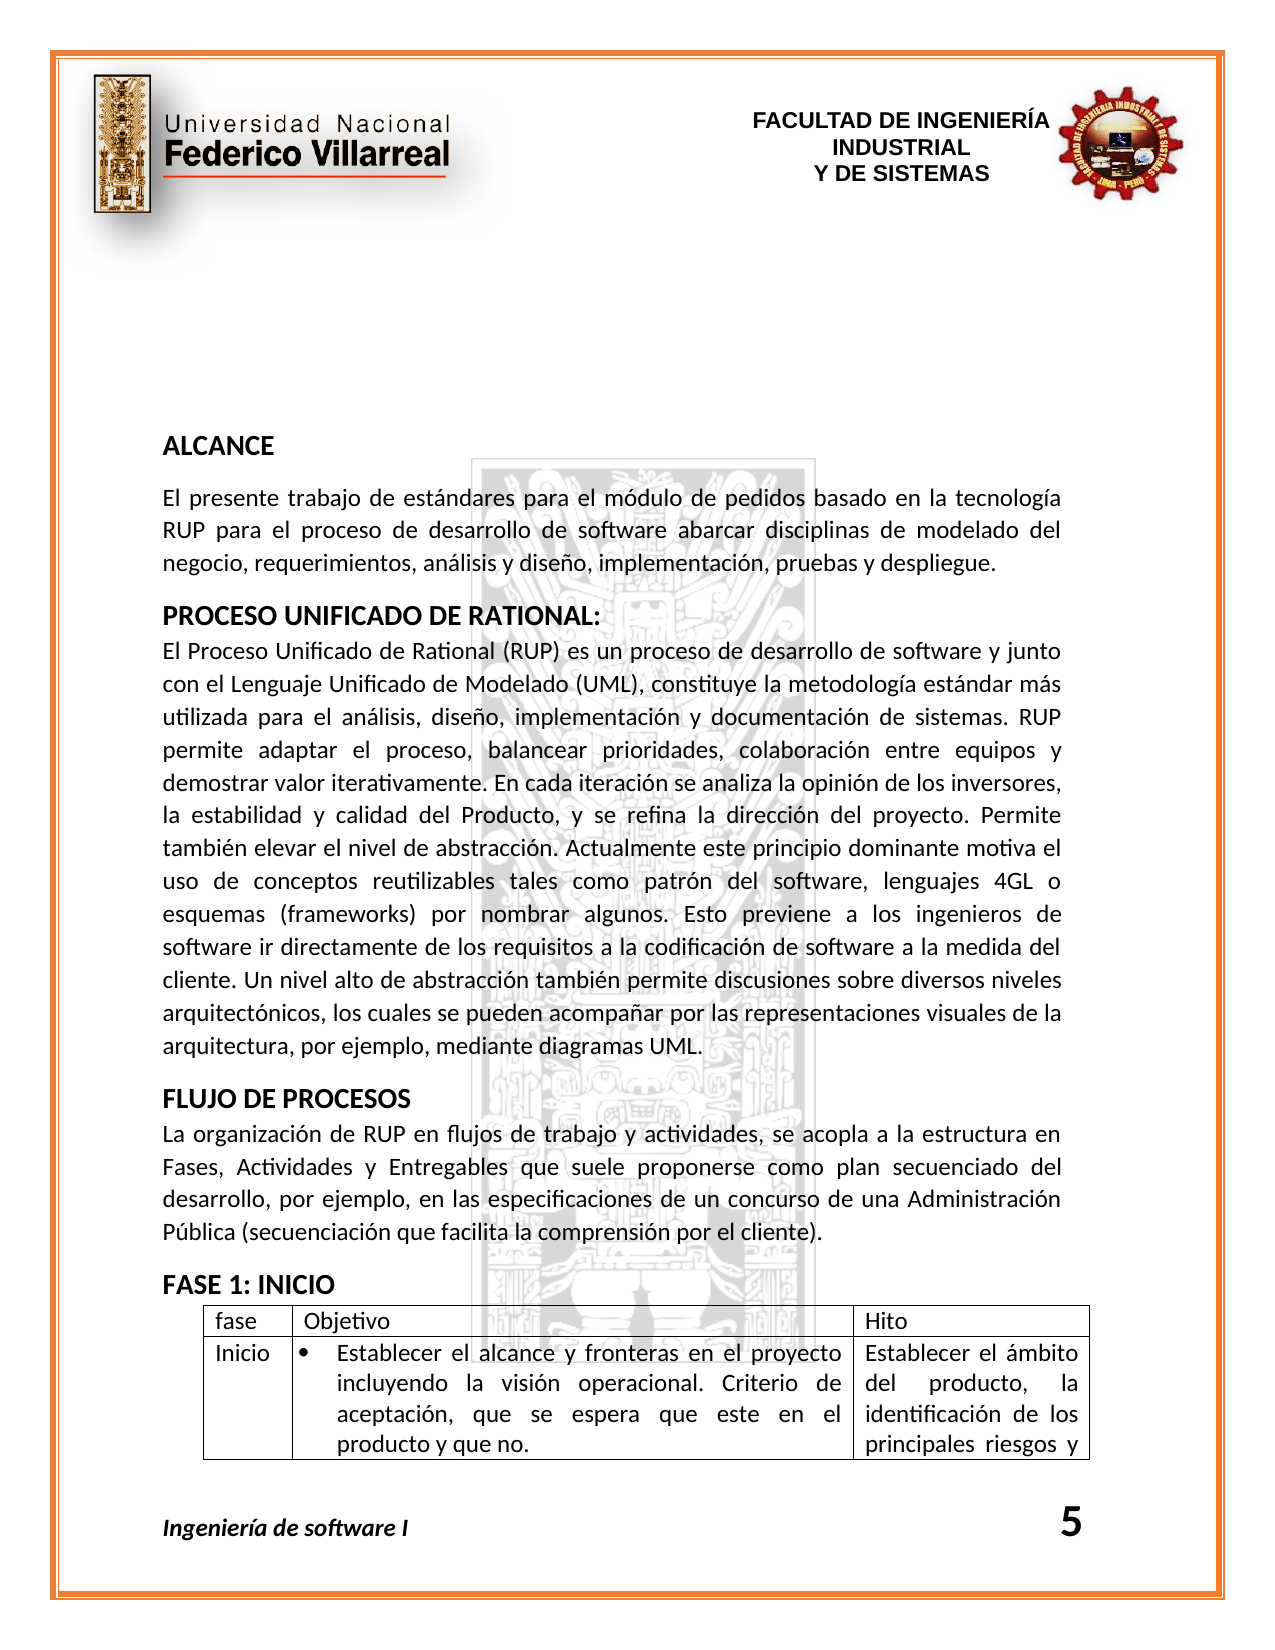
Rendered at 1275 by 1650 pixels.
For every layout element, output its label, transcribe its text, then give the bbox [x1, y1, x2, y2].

text ALCANCE [162, 427, 1063, 462]
table_header fase [204, 1306, 292, 1336]
table_cell Inicio [204, 1337, 292, 1459]
table_header Hito [854, 1306, 1089, 1336]
text FLUJO DE PROCESOS La organización de RUP en flujos de trabajo y actividades, se acopla a la estructura en Fases, Actividades y Entregables que suele proponerse como plan secuenciado del desarrollo, por ejemplo, en las especificaciones de un concurso de una Administración Pública (secuenciación que facilita la comprensión por el cliente). [162, 1080, 1063, 1247]
table_header Objetivo [293, 1306, 853, 1336]
text El presente trabajo de estándares para el módulo de pedidos basado en la tecnología RUP para el proceso de desarrollo de software abarcar disciplinas de modelado del negocio, requerimientos, análisis y diseño, implementación, pruebas y despliegue. [162, 482, 1063, 578]
table_cell Establecer el ámbito del producto, la identificación de los principales riesgos y la viabilidad del proyecto. [854, 1337, 1089, 1459]
picture [1057, 83, 1186, 204]
text PROCESO UNIFICADO DE RATIONAL: El Proceso Unificado de Rational (RUP) es un proceso de desarrollo de software y junto con el Lenguaje Unificado de Modelado (UML), constituye la metodología estándar más utilizada para el análisis, diseño, implementación y documentación de sistemas. RUP permite adaptar el proceso, balancear prioridades, colaboración entre equipos y demostrar valor iterativamente. En cada iteración se analiza la opinión de los inversores, la estabilidad y calidad del Producto, y se refina la dirección del proyecto. Permite también elevar el nivel de abstracción. Actualmente este principio dominante motiva el uso de conceptos reutilizables tales como patrón del software, lenguajes 4GL o esquemas (frameworks) por nombrar algunos. Esto previene a los ingenieros de software ir directamente de los requisitos a la codificación de software a la medida del cliente. Un nivel alto de abstracción también permite discusiones sobre diversos niveles arquitectónicos, los cuales se pueden acompañar por las representaciones visuales de la arquitectura, por ejemplo, mediante diagramas UML. [162, 597, 1063, 1061]
picture [93, 74, 449, 213]
subtitle FASE 1: INICIO [162, 1266, 1063, 1302]
